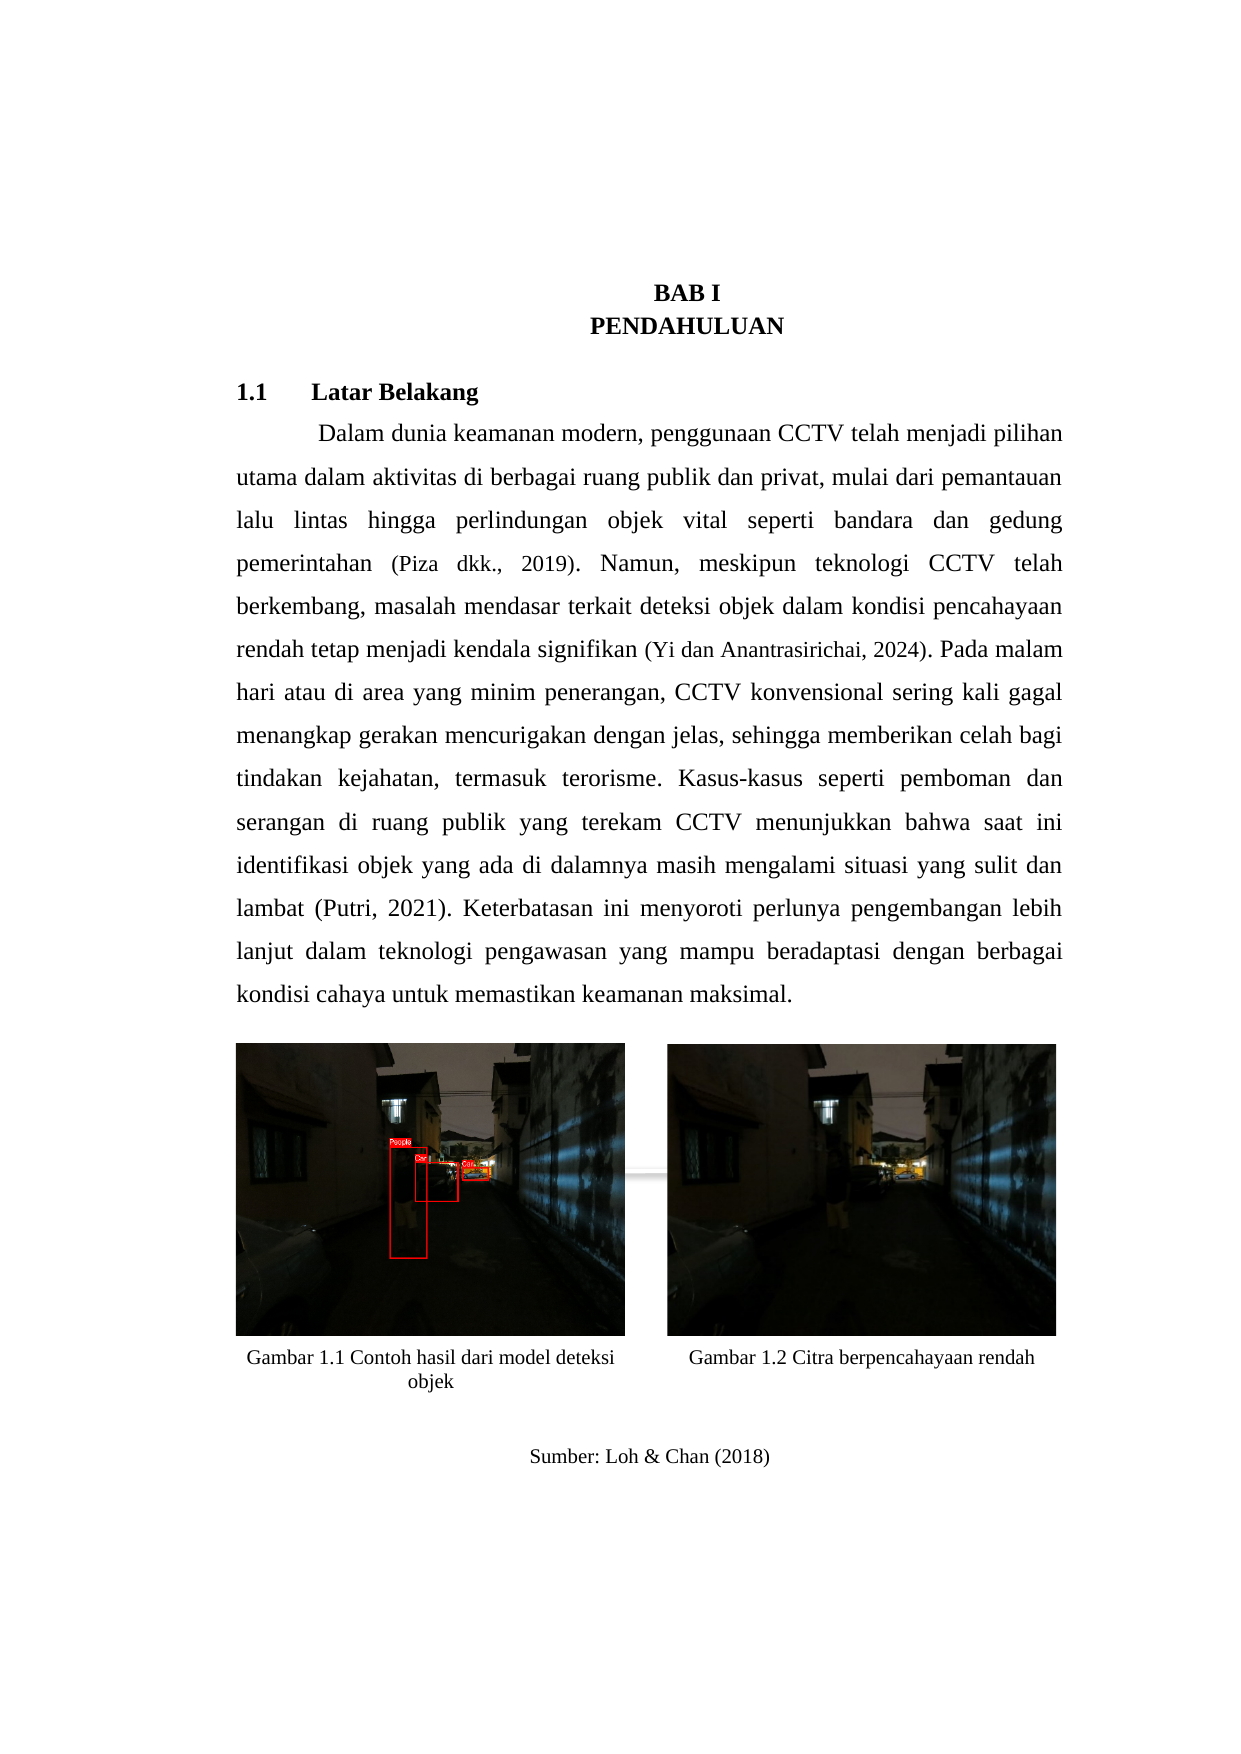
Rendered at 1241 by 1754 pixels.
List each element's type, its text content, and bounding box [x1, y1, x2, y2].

subtitle 1.1 Latar Belakang [236, 377, 1063, 406]
text Sumber: Loh & Chan (2018) [236, 1443, 1063, 1468]
subtitle BAB I PENDAHULUAN [274, 278, 1063, 339]
picture [667, 1044, 1057, 1336]
text Dalam dunia keamanan modern, penggunaan CCTV telah menjadi pilihan utama dalam aktivitas di berbagai ruang publik dan privat, mulai dari pemantauan lalu lintas hingga perlindungan objek vital seperti bandara dan gedung pemerintahan (Piza dkk., 2019). Namun, meskipun teknologi CCTV telah berkembang, masalah mendasar terkait deteksi objek dalam kondisi pencahayaan rendah tetap menjadi kendala signifikan (Yi dan Anantrasirichai, 2024). Pada malam hari atau di area yang minim penerangan, CCTV konvensional sering kali gagal menangkap gerakan mencurigakan dengan jelas, sehingga memberikan celah bagi tindakan kejahatan, termasuk terorisme. Kasus-kasus seperti pemboman dan serangan di ruang publik yang terekam CCTV menunjukkan bahwa saat ini identifikasi objek yang ada di dalamnya masih mengalami situasi yang sulit dan lambat​ (Putri, 2021). Keterbatasan ini menyoroti perlunya pengembangan lebih lanjut dalam teknologi pengawasan yang mampu beradaptasi dengan berbagai kondisi cahaya untuk memastikan keamanan maksimal. [236, 418, 1063, 1008]
picture [235, 1043, 625, 1336]
